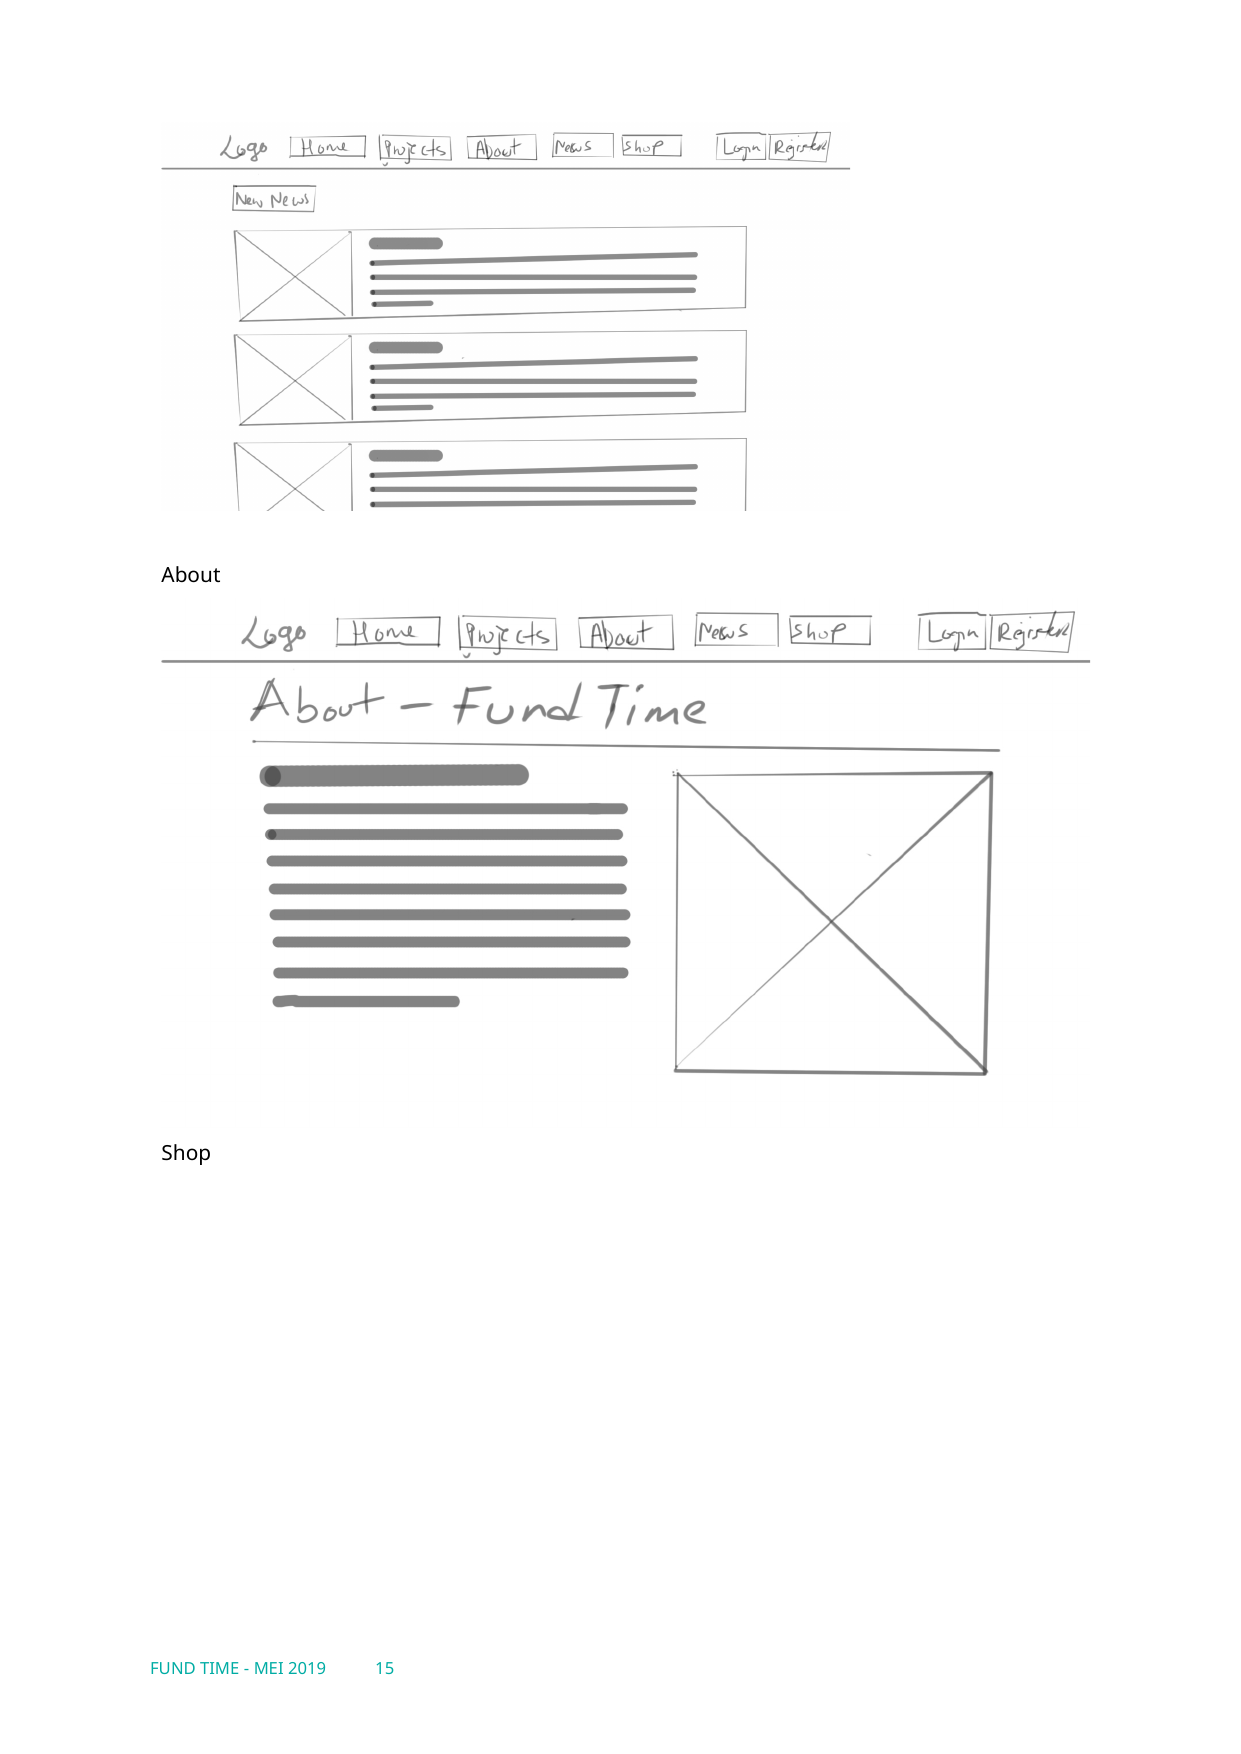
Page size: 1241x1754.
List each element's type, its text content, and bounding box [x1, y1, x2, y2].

picture [161, 122, 851, 511]
picture [161, 598, 1091, 1128]
table_cell [150, 588, 1090, 1128]
table_cell [150, 113, 1090, 511]
table_cell Shop [150, 1128, 1090, 1166]
table_cell About [150, 511, 1090, 588]
